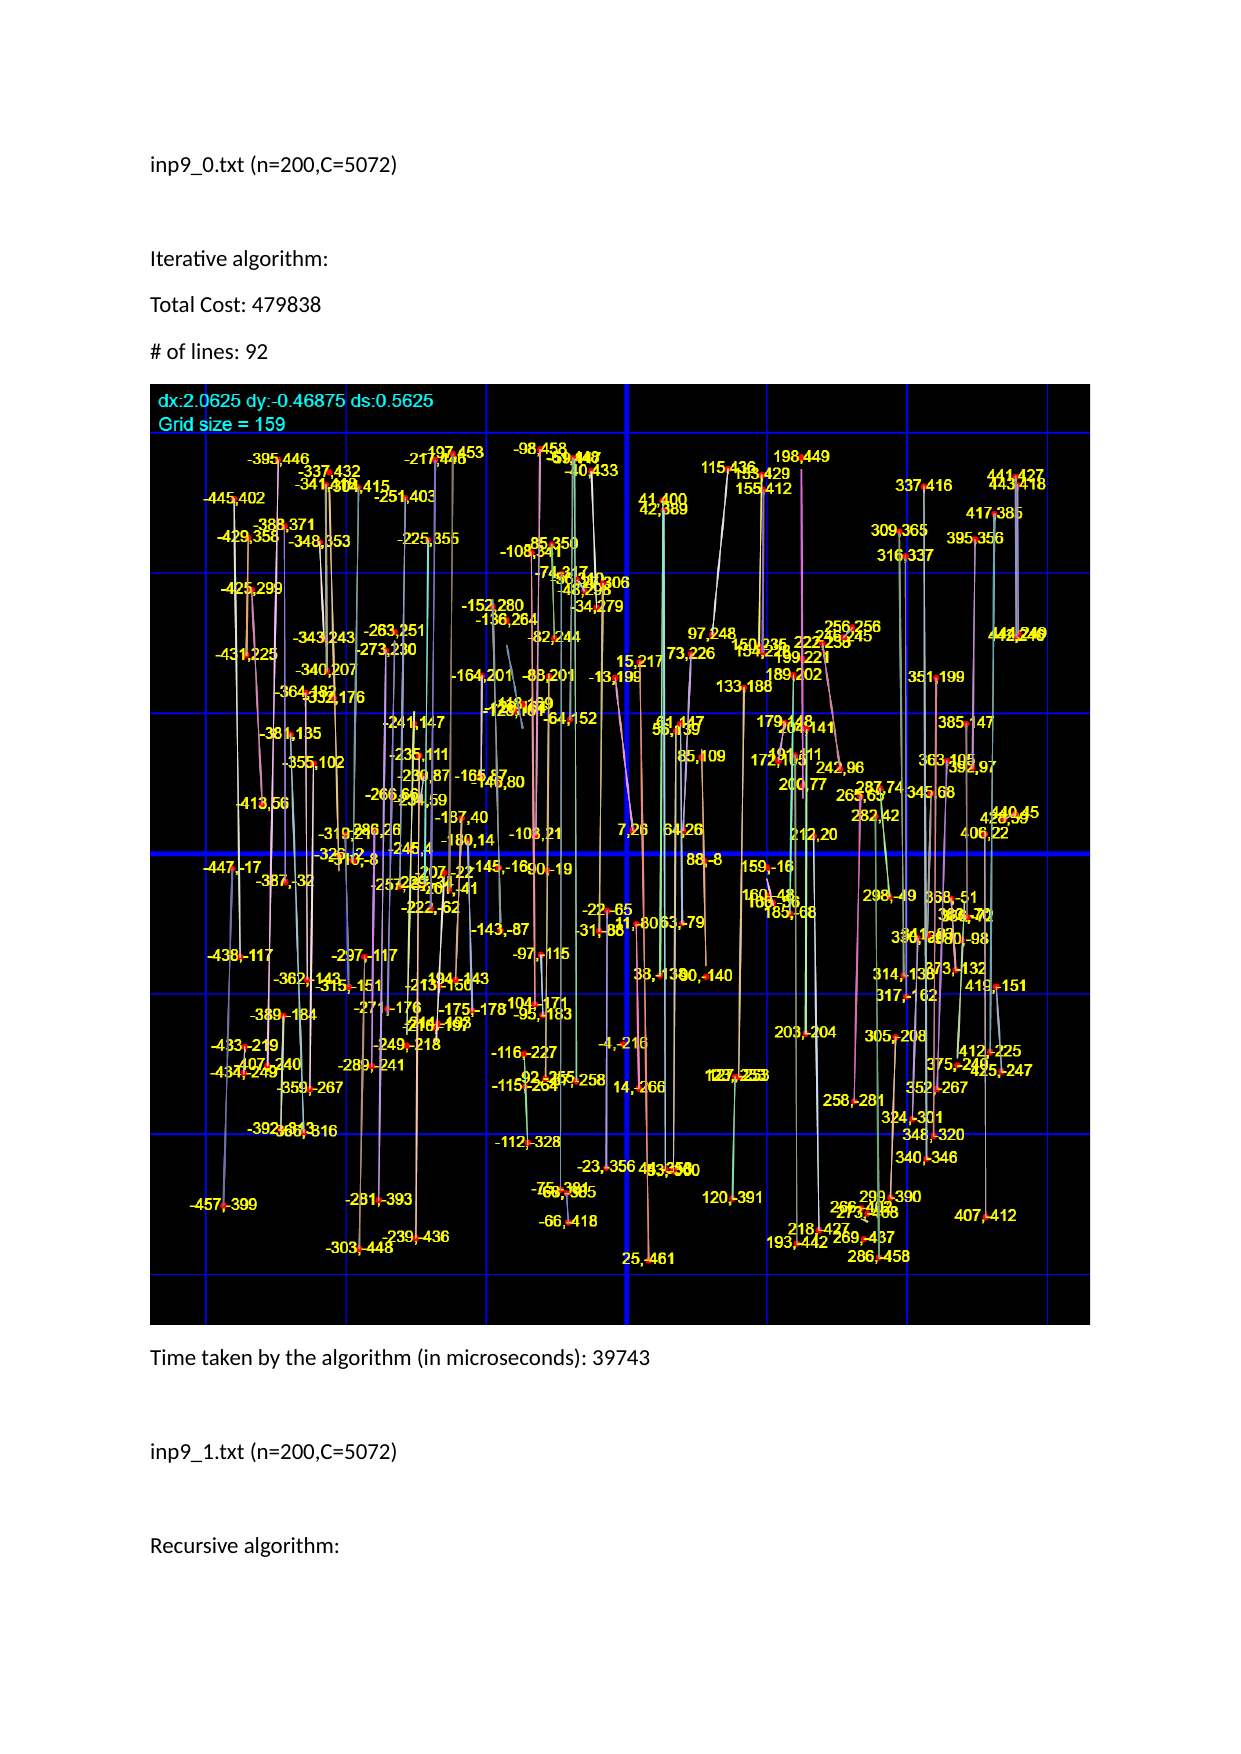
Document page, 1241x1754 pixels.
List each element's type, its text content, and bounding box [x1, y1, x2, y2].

text Iterative algorithm: [150, 244, 1090, 272]
text Recursive algorithm: [150, 1531, 1090, 1559]
text inp9_1.txt (n=200,C=5072) [150, 1437, 1090, 1465]
picture [150, 384, 1091, 1325]
text Total Cost: 479838 [150, 291, 1090, 319]
text Time taken by the algorithm (in microseconds): 39743 [150, 1343, 1090, 1371]
text # of lines: 92 [150, 337, 1090, 366]
text inp9_0.txt (n=200,C=5072) [150, 150, 1090, 178]
